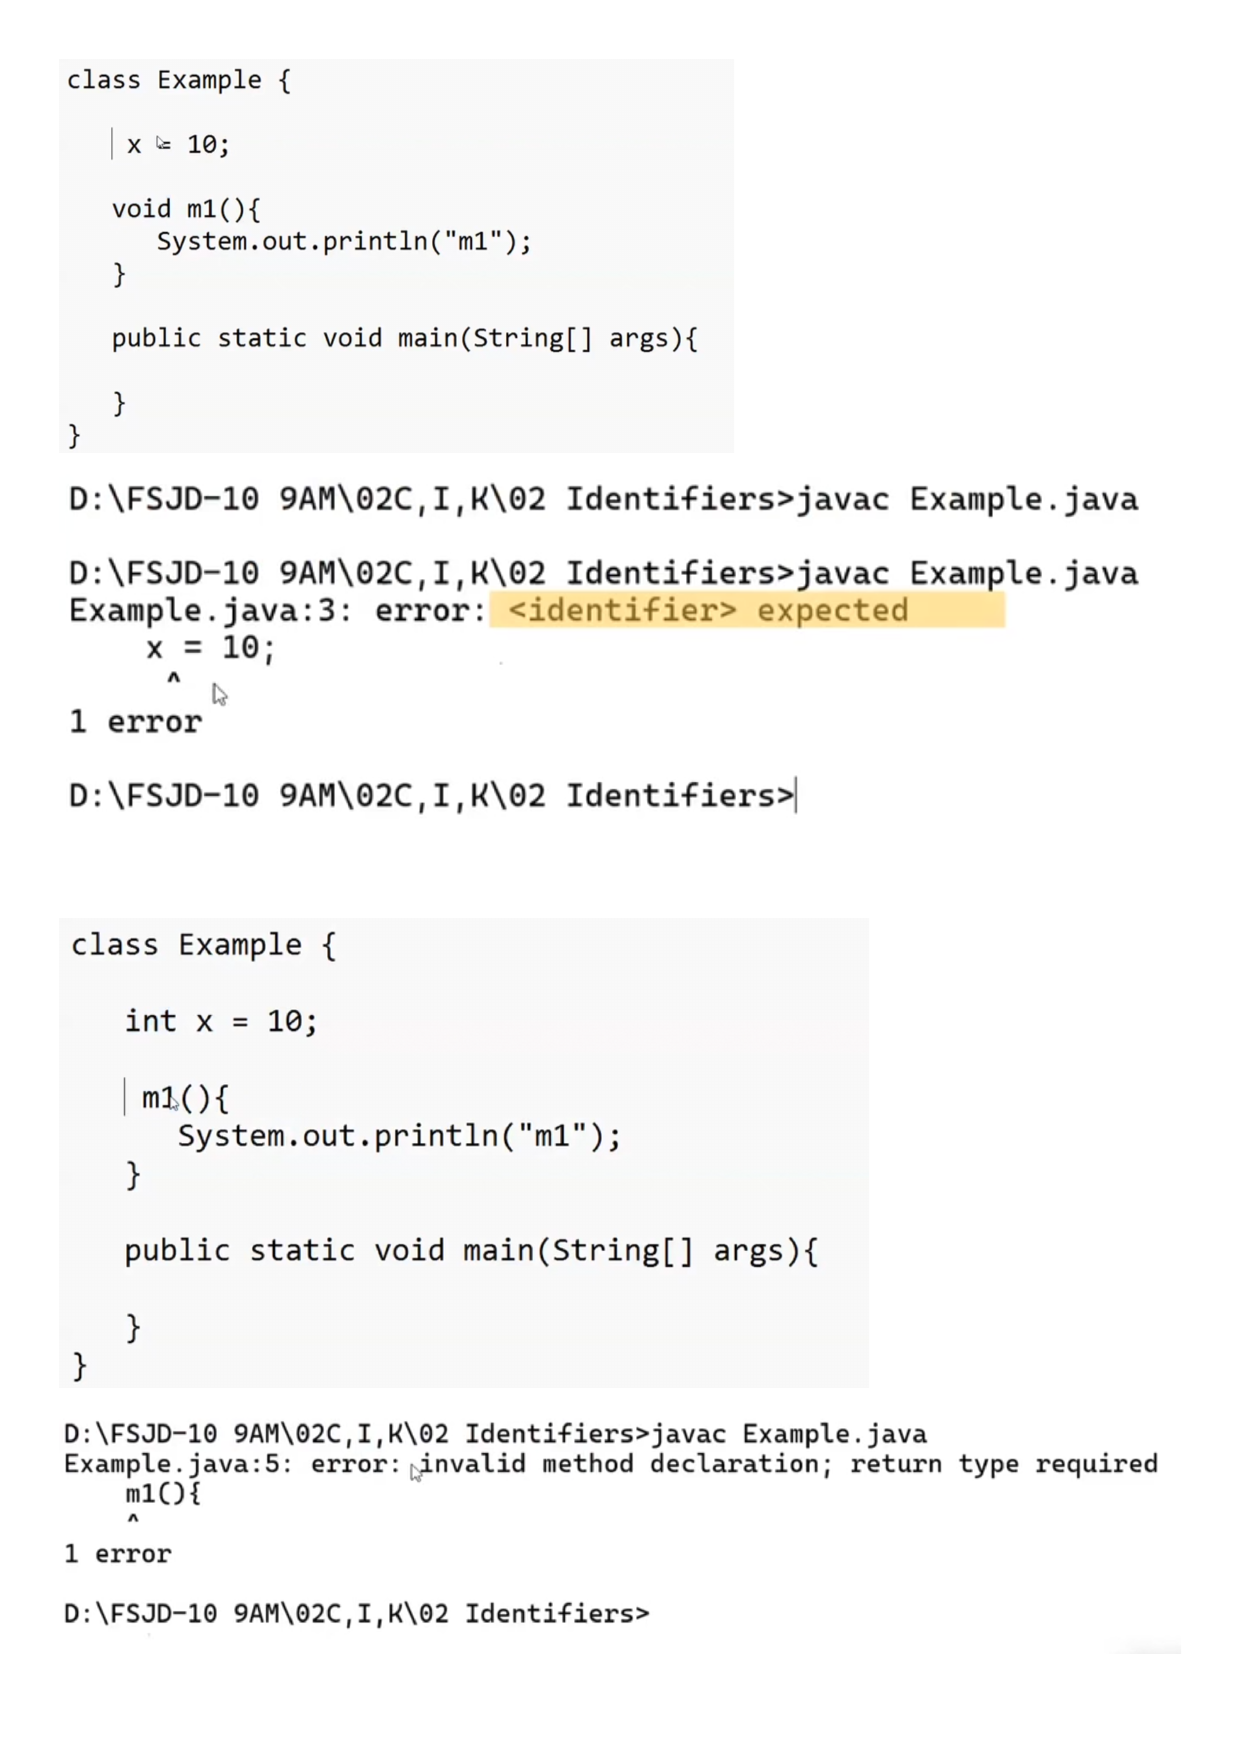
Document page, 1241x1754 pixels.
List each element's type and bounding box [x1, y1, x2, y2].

picture [59, 59, 735, 453]
picture [59, 1408, 1182, 1654]
picture [59, 918, 870, 1388]
picture [59, 474, 1182, 841]
